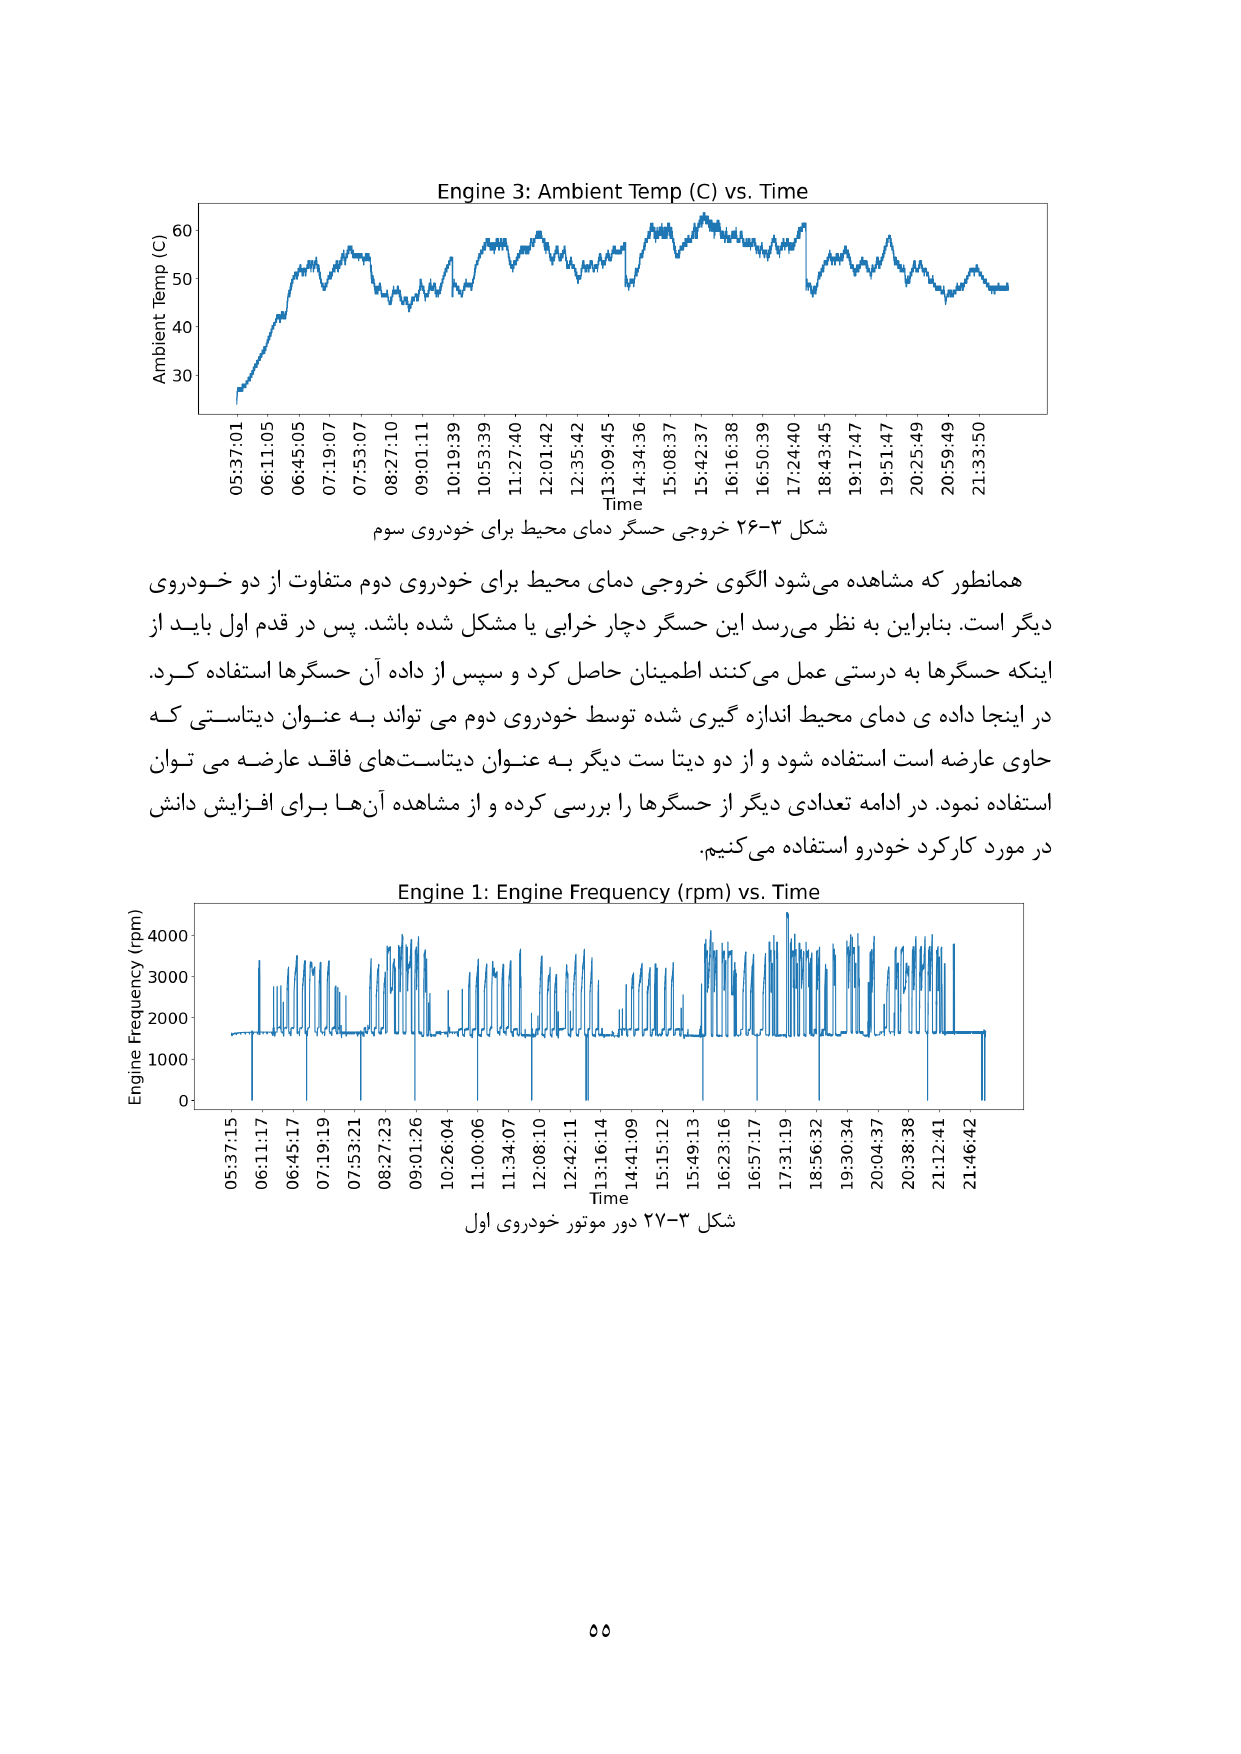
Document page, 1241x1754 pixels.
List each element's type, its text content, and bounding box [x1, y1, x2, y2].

text همانطور که مشاهده می‌شود الگوی خروجی دمای محیط برای خودروی دوم متفاوت از دو خودروی دیگر است. بنابراین به نظر می‌رسد این حسگر دچار خرابی یا مشکل شده باشد. پس در قدم اول باید از اینکه حسگرها به درستی عمل می‎‌کنند اطمینان حاصل کرد و سپس از داده آن حسگرها استفاده کرد. در اینجا داده ی دمای محیط اندازه گیری شده توسط خودروی دوم می تواند به عنوان دیتاستی که حاوی عارضه است استفاده شود و از دو دیتا ست دیگر به عنوان دیتاست‌های فاقد عارضه می توان استفاده نمود. در ادامه تعدادی دیگر از حسگرها را بررسی کرده و از مشاهده آن‌ها برای افزایش دانش در مورد کارکرد خودرو استفاده می‌کنیم. [148, 568, 1051, 864]
picture [147, 177, 1052, 518]
picture [123, 878, 1028, 1212]
